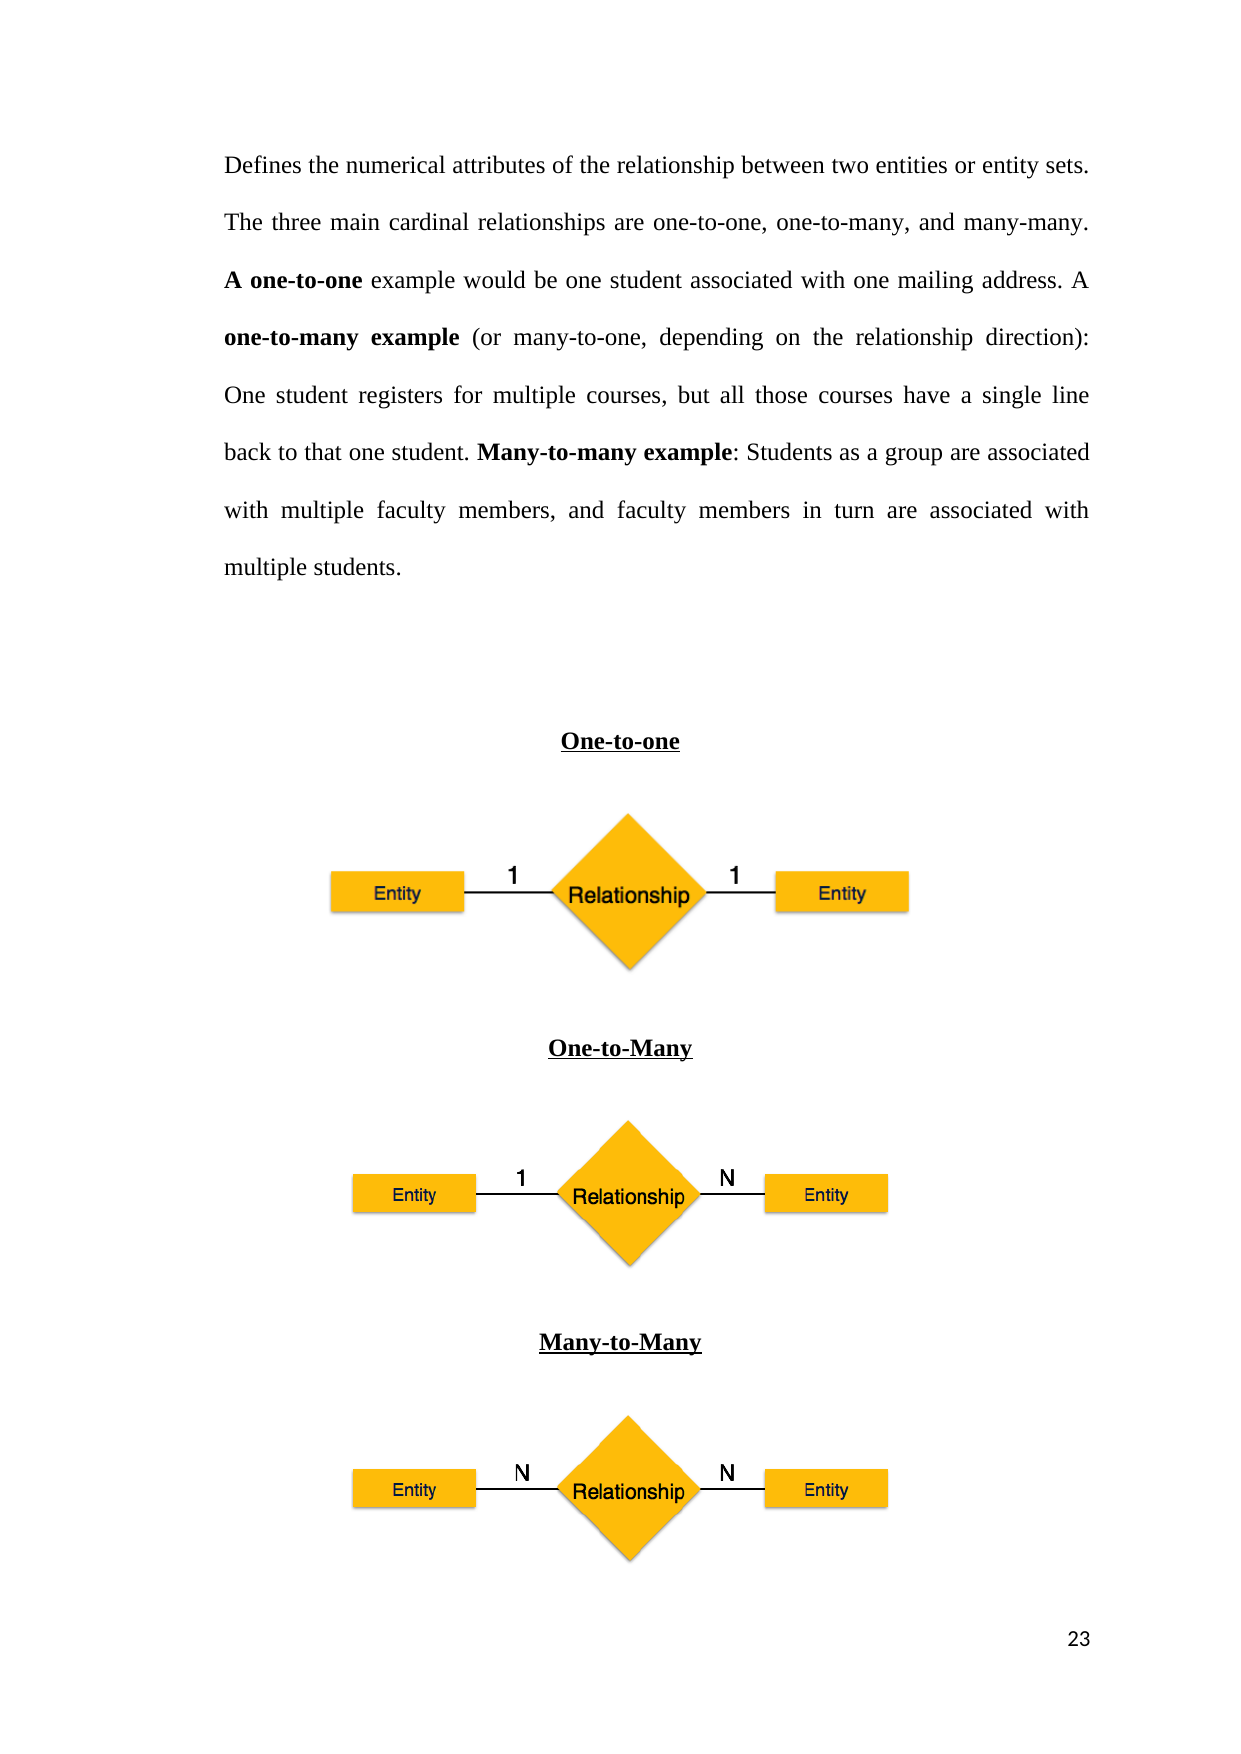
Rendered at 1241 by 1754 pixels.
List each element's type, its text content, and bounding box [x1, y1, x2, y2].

text Defines the numerical attributes of the relationship between two entities or entity sets. The three main cardinal relationships are one-to-one, one-to-many, and many-many. A one-to-one example would be one student associated with one mailing address. A one-to-many example (or many-to-one, depending on the relationship direction): One student registers for multiple courses, but all those courses have a single line back to that one student. Many-to-many example: Students as a group are associated with multiple faculty members, and faculty members in turn are associated with multiple students. [224, 150, 1090, 581]
text Many-to-Many [150, 1327, 1090, 1356]
picture [328, 812, 912, 975]
text One-to-Many [150, 1033, 1090, 1062]
picture [350, 1414, 890, 1565]
text One-to-one [150, 726, 1090, 754]
picture [350, 1119, 890, 1270]
